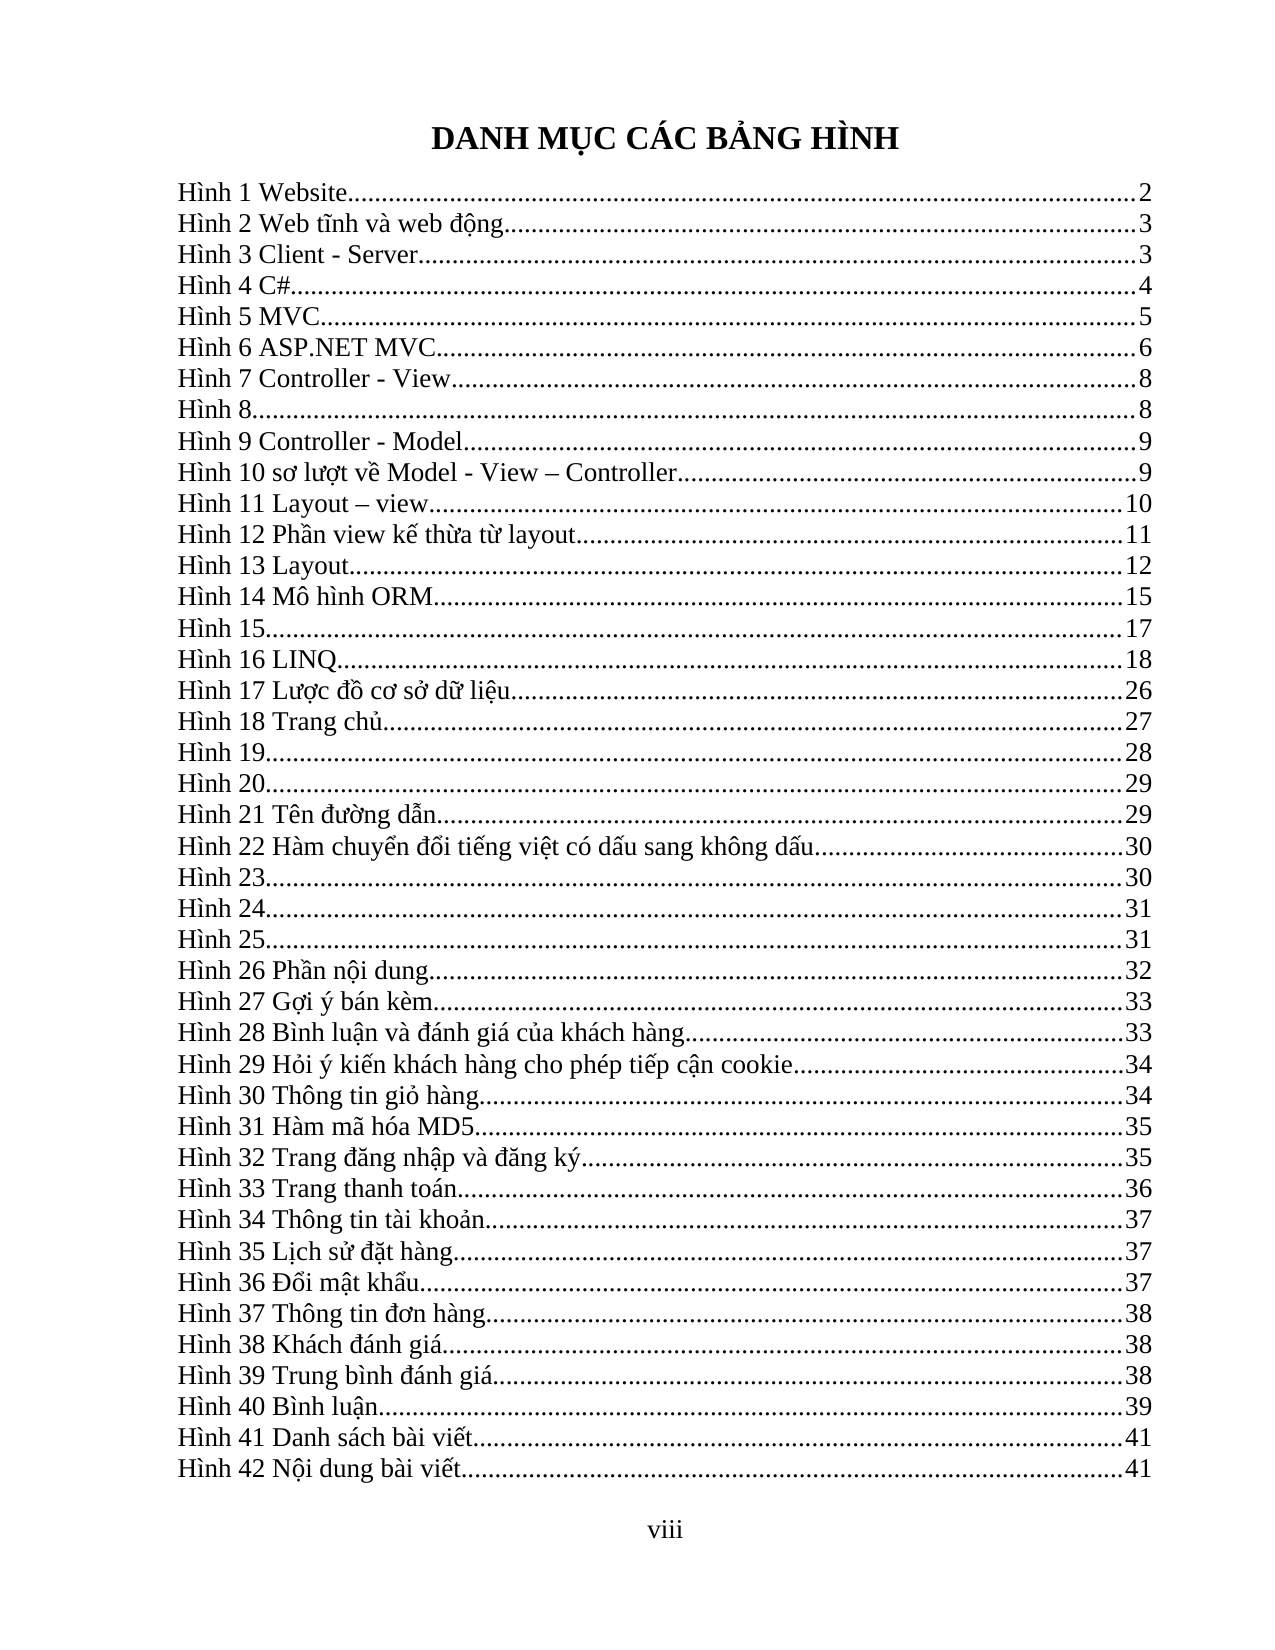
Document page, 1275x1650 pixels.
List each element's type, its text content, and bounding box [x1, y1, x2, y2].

text Hình 16 LINQ 18 [177, 643, 1153, 674]
text Hình 18 Trang chủ 27 [177, 705, 1153, 736]
text Hình 17 Lược đồ cơ sở dữ liệu 26 [177, 674, 1153, 705]
text Hình 5 MVC 5 [177, 300, 1153, 331]
text Hình 6 ASP.NET MVC 6 [177, 331, 1153, 362]
text Hình 33 Trang thanh toán 36 [177, 1172, 1153, 1203]
text Hình 32 Trang đăng nhập và đăng ký 35 [177, 1141, 1153, 1172]
text Hình 31 Hàm mã hóa MD5 35 [177, 1110, 1153, 1141]
text Hình 22 Hàm chuyển đổi tiếng việt có dấu sang không dấu 30 [177, 830, 1153, 861]
text Hình 21 Tên đường dẫn 29 [177, 798, 1153, 830]
text Hình 3 Client - Server 3 [177, 238, 1153, 269]
text Hình 28 Bình luận và đánh giá của khách hàng 33 [177, 1017, 1153, 1048]
text Hình 29 Hỏi ý kiến khách hàng cho phép tiếp cận cookie 34 [177, 1048, 1153, 1079]
text Hình 4 C# 4 [177, 269, 1153, 300]
text Hình 30 Thông tin giỏ hàng 34 [177, 1079, 1153, 1110]
text Hình 27 Gợi ý bán kèm 33 [177, 985, 1153, 1017]
text Hình 35 Lịch sử đặt hàng 37 [177, 1234, 1153, 1266]
text Hình 11 Layout – view 10 [177, 487, 1153, 518]
text Hình 38 Khách đánh giá 38 [177, 1328, 1153, 1359]
text Hình 20 29 [177, 767, 1153, 798]
text Hình 25 31 [177, 923, 1153, 954]
text Hình 40 Bình luận 39 [177, 1390, 1153, 1421]
text Hình 8 8 [177, 394, 1153, 425]
text Hình 19 28 [177, 736, 1153, 767]
text Hình 39 Trung bình đánh giá 38 [177, 1359, 1153, 1390]
text Hình 26 Phần nội dung 32 [177, 954, 1153, 985]
text Hình 7 Controller - View 8 [177, 362, 1153, 394]
text Hình 9 Controller - Model 9 [177, 425, 1153, 456]
text Hình 10 sơ lượt về Model - View – Controller 9 [177, 456, 1153, 487]
text Hình 14 Mô hình ORM 15 [177, 581, 1153, 612]
text Hình 1 Website 2 [177, 176, 1153, 207]
text Hình 12 Phần view kế thừa từ layout 11 [177, 518, 1153, 549]
text DANH MỤC CÁC BẢNG HÌNH [177, 118, 1153, 156]
text Hình 24 31 [177, 892, 1153, 923]
text Hình 23 30 [177, 861, 1153, 892]
text Hình 37 Thông tin đơn hàng 38 [177, 1297, 1153, 1328]
text Hình 34 Thông tin tài khoản 37 [177, 1203, 1153, 1234]
text Hình 36 Đổi mật khẩu 37 [177, 1266, 1153, 1297]
text Hình 2 Web tĩnh và web động 3 [177, 207, 1153, 238]
text Hình 13 Layout 12 [177, 549, 1153, 581]
text Hình 42 Nội dung bài viết 41 [177, 1453, 1153, 1484]
text Hình 15 17 [177, 612, 1153, 643]
text Hình 41 Danh sách bài viết 41 [177, 1421, 1153, 1453]
